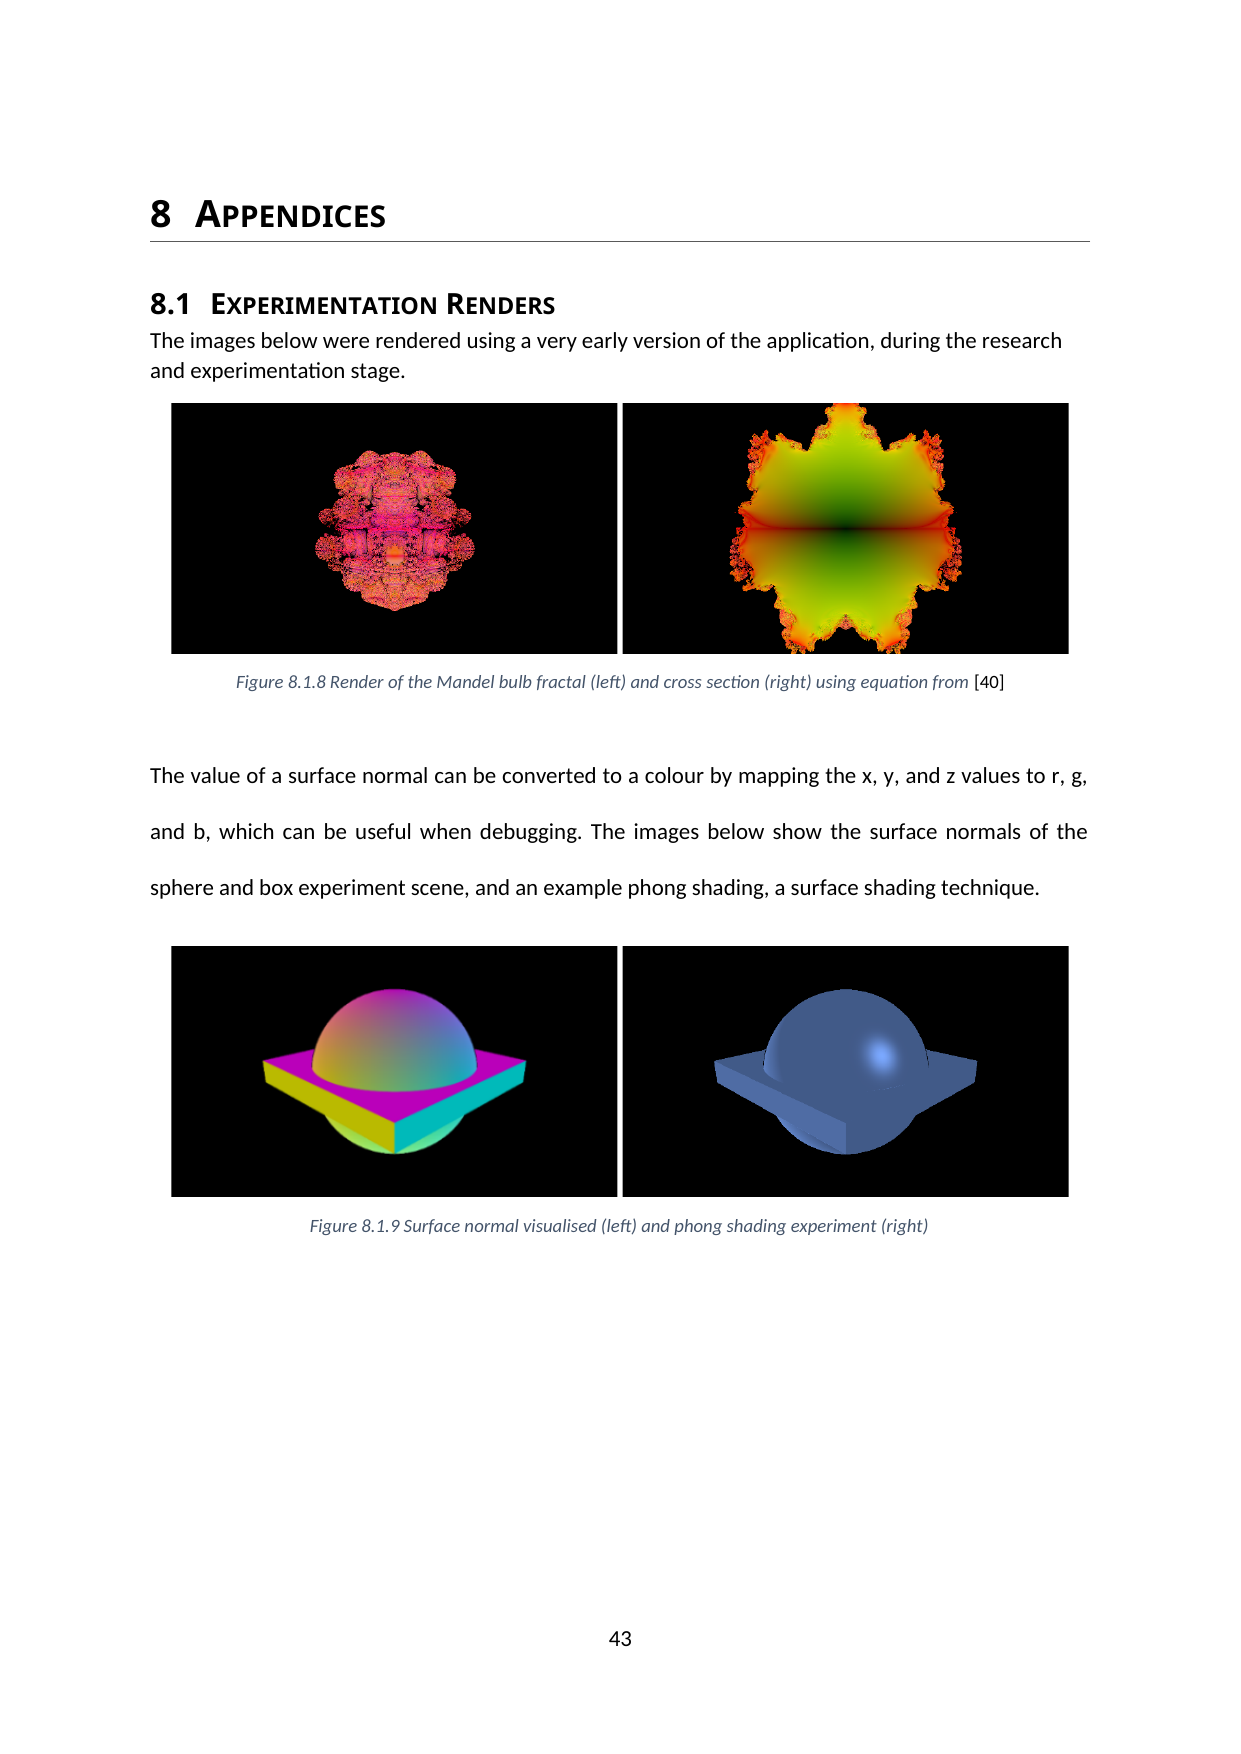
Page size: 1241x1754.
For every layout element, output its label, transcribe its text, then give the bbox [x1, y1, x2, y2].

subtitle Experimentation Renders [150, 283, 1090, 323]
text The value of a surface normal can be converted to a colour by mapping the x, y, and z values to r, g, and b, which can be useful when debugging. The images below show the surface normals of the sphere and box experiment scene, and an example phong shading, a surface shading technique. [150, 761, 1090, 901]
text The images below were rendered using a very early version of the application, during the research and experimentation stage. [150, 326, 1090, 384]
subtitle Appendices [150, 187, 1090, 241]
picture [171, 946, 618, 1197]
text Figure . Render of the Mandel bulb fractal (left) and cross section (right) using equation from [150, 671, 1090, 694]
picture [622, 403, 1069, 654]
picture [171, 403, 618, 654]
picture [622, 946, 1069, 1197]
